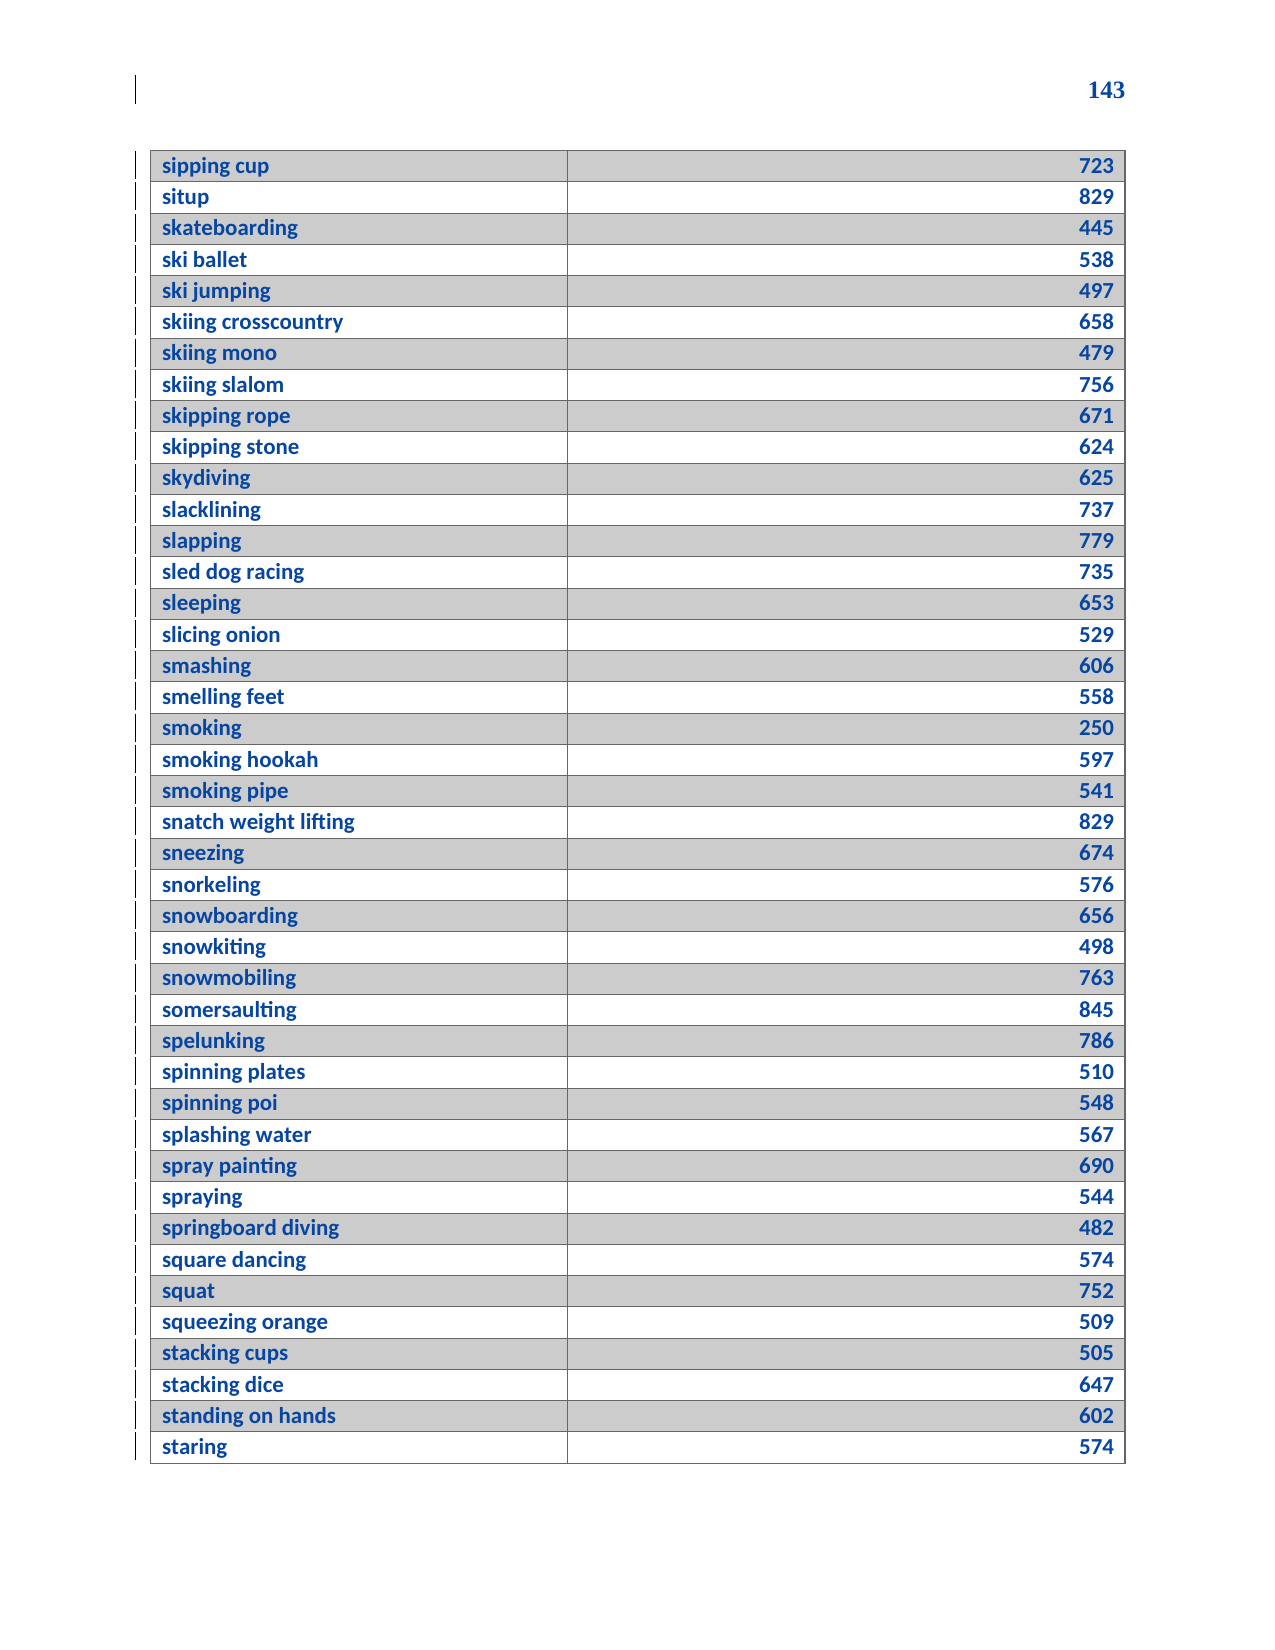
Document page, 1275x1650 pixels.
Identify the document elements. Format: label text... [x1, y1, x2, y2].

table_cell sleeping [151, 589, 567, 619]
table_cell 786 [568, 1026, 1124, 1056]
table_cell staring [151, 1432, 567, 1462]
table_cell 497 [568, 276, 1124, 306]
table_cell 597 [568, 745, 1124, 775]
table_cell snorkeling [151, 870, 567, 900]
table_cell somersaulting [151, 995, 567, 1025]
table_cell spinning plates [151, 1057, 567, 1087]
table_cell skiing slalom [151, 370, 567, 400]
table_cell spelunking [151, 1026, 567, 1056]
table_cell spinning poi [151, 1089, 567, 1119]
table_cell 498 [568, 932, 1124, 962]
table_cell 574 [568, 1245, 1124, 1275]
table_cell situp [151, 182, 567, 212]
table_cell snatch weight lifting [151, 807, 567, 837]
table_cell squeezing orange [151, 1307, 567, 1337]
table_cell smashing [151, 651, 567, 681]
table_cell 763 [568, 964, 1124, 994]
table_cell sneezing [151, 839, 567, 869]
table_cell 779 [568, 526, 1124, 556]
table_cell 656 [568, 901, 1124, 931]
table_cell smoking [151, 714, 567, 744]
table_cell snowboarding [151, 901, 567, 931]
table_cell stacking dice [151, 1370, 567, 1400]
table_cell 625 [568, 464, 1124, 494]
table_cell 510 [568, 1057, 1124, 1087]
table_cell 606 [568, 651, 1124, 681]
table_cell 482 [568, 1214, 1124, 1244]
table_cell 658 [568, 307, 1124, 337]
table_cell square dancing [151, 1245, 567, 1275]
table_cell 529 [568, 620, 1124, 650]
table_cell 567 [568, 1120, 1124, 1150]
table_cell 479 [568, 339, 1124, 369]
table_cell ski jumping [151, 276, 567, 306]
table_cell smelling feet [151, 682, 567, 712]
table_cell 574 [568, 1432, 1124, 1462]
table_cell 756 [568, 370, 1124, 400]
table_cell 538 [568, 245, 1124, 275]
table_cell standing on hands [151, 1401, 567, 1431]
table_cell 829 [568, 807, 1124, 837]
table_cell slapping [151, 526, 567, 556]
table_cell ski ballet [151, 245, 567, 275]
table_cell 737 [568, 495, 1124, 525]
table_cell 505 [568, 1339, 1124, 1369]
table_cell splashing water [151, 1120, 567, 1150]
table_cell skiing crosscountry [151, 307, 567, 337]
table_cell 250 [568, 714, 1124, 744]
table_cell 752 [568, 1276, 1124, 1306]
table_cell 445 [568, 214, 1124, 244]
table_cell spray painting [151, 1151, 567, 1181]
table_cell 509 [568, 1307, 1124, 1337]
table_cell 541 [568, 776, 1124, 806]
table_cell 576 [568, 870, 1124, 900]
table_cell 671 [568, 401, 1124, 431]
table_cell 647 [568, 1370, 1124, 1400]
table_cell skateboarding [151, 214, 567, 244]
table_cell smoking pipe [151, 776, 567, 806]
table_cell spraying [151, 1182, 567, 1212]
table_cell 548 [568, 1089, 1124, 1119]
table_cell slacklining [151, 495, 567, 525]
table_cell skipping rope [151, 401, 567, 431]
table_cell skydiving [151, 464, 567, 494]
table_cell 674 [568, 839, 1124, 869]
table_cell snowmobiling [151, 964, 567, 994]
table_cell 544 [568, 1182, 1124, 1212]
table_cell smoking hookah [151, 745, 567, 775]
table_cell sipping cup [151, 151, 567, 181]
table_cell 690 [568, 1151, 1124, 1181]
table_cell springboard diving [151, 1214, 567, 1244]
table_cell 653 [568, 589, 1124, 619]
table_cell 829 [568, 182, 1124, 212]
table_cell slicing onion [151, 620, 567, 650]
table_cell stacking cups [151, 1339, 567, 1369]
table_cell 602 [568, 1401, 1124, 1431]
table_cell 558 [568, 682, 1124, 712]
table_cell 845 [568, 995, 1124, 1025]
table_cell skiing mono [151, 339, 567, 369]
table_cell snowkiting [151, 932, 567, 962]
table_cell 624 [568, 432, 1124, 462]
table_cell sled dog racing [151, 557, 567, 587]
table_cell squat [151, 1276, 567, 1306]
table_cell 723 [568, 151, 1124, 181]
table_cell 735 [568, 557, 1124, 587]
table_cell skipping stone [151, 432, 567, 462]
